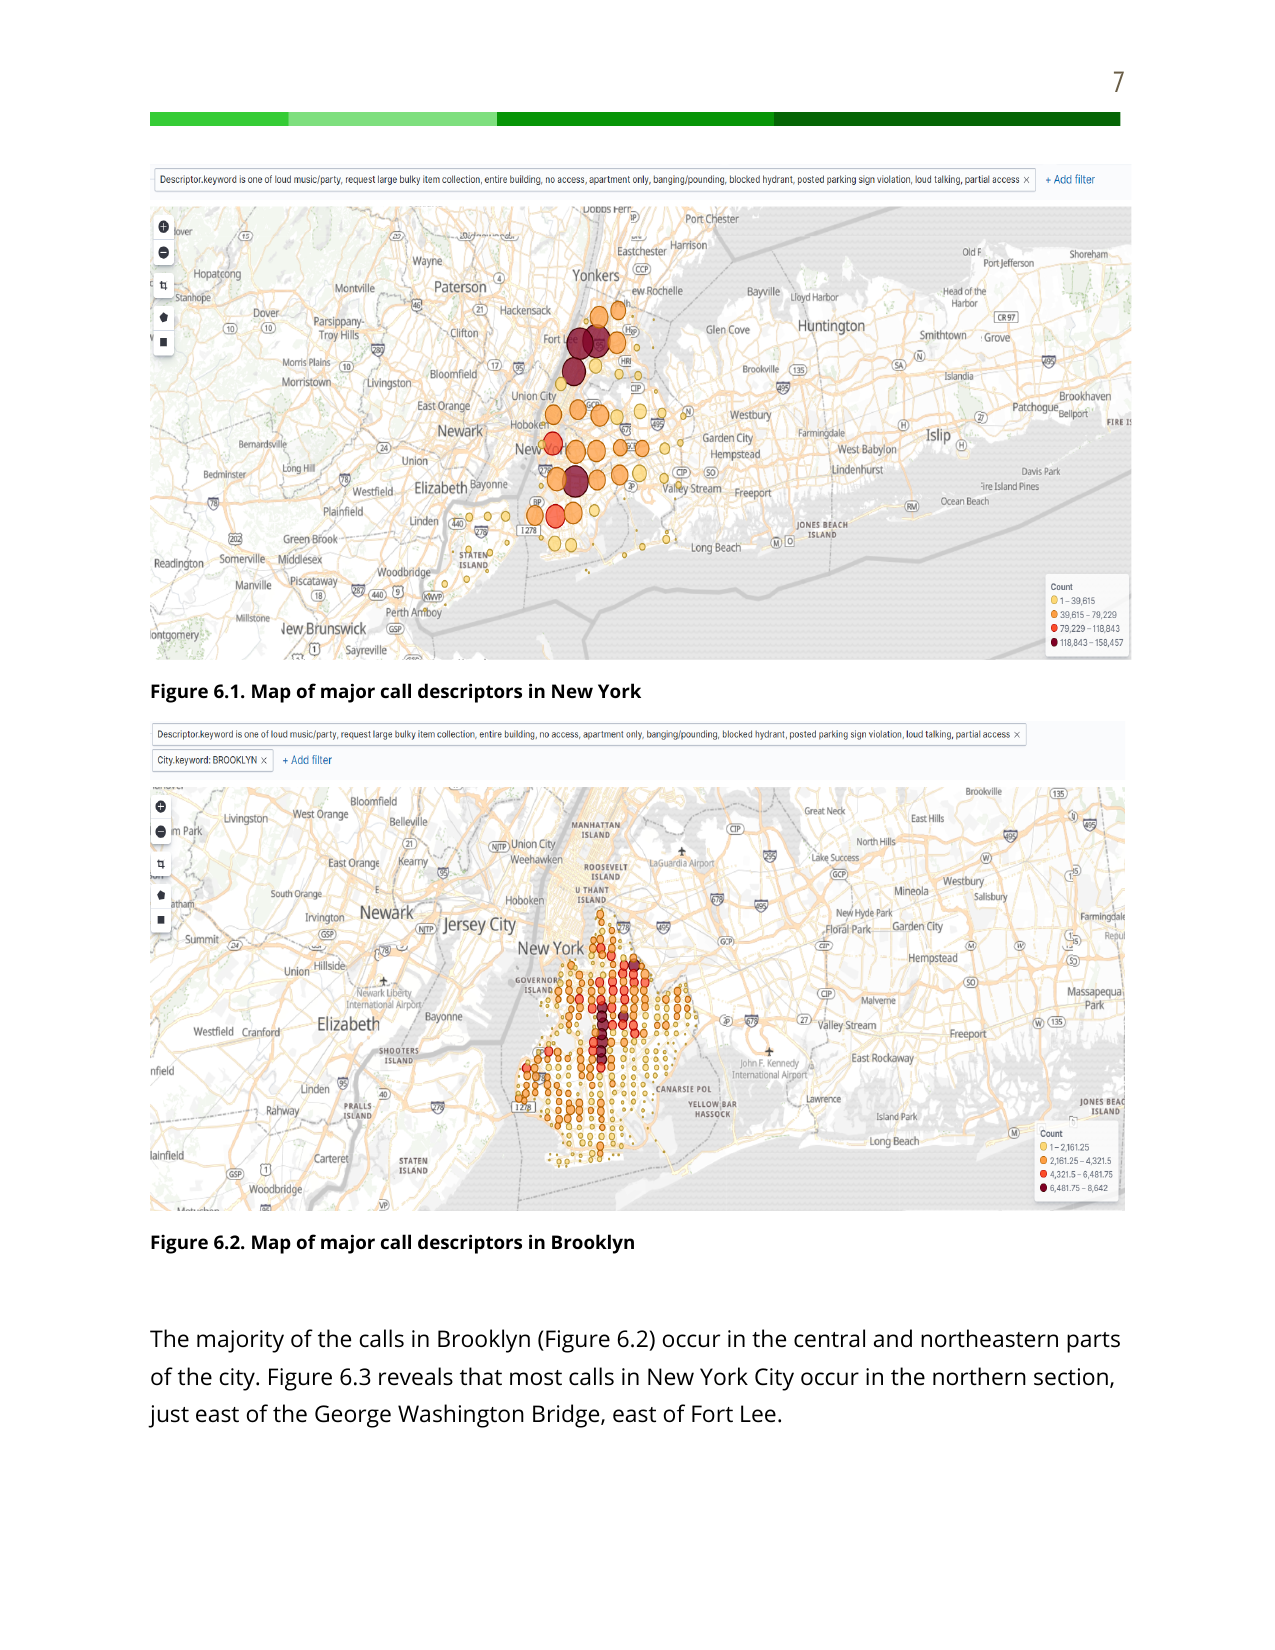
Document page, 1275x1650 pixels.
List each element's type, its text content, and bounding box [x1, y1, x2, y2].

text Figure 6.1. Map of major call descriptors in New York [150, 678, 1125, 703]
picture [150, 112, 1121, 126]
text Figure 6.2. Map of major call descriptors in Brooklyn [150, 1230, 1125, 1255]
picture [150, 721, 1125, 1211]
picture [150, 164, 1132, 660]
text The majority of the calls in Brooklyn (Figure 6.2) occur in the central and northeastern parts of the city. Figure 6.3 reveals that most calls in New York City occur in the northern section, just east of the George Washington Bridge, east of Fort Lee. [150, 1323, 1125, 1429]
